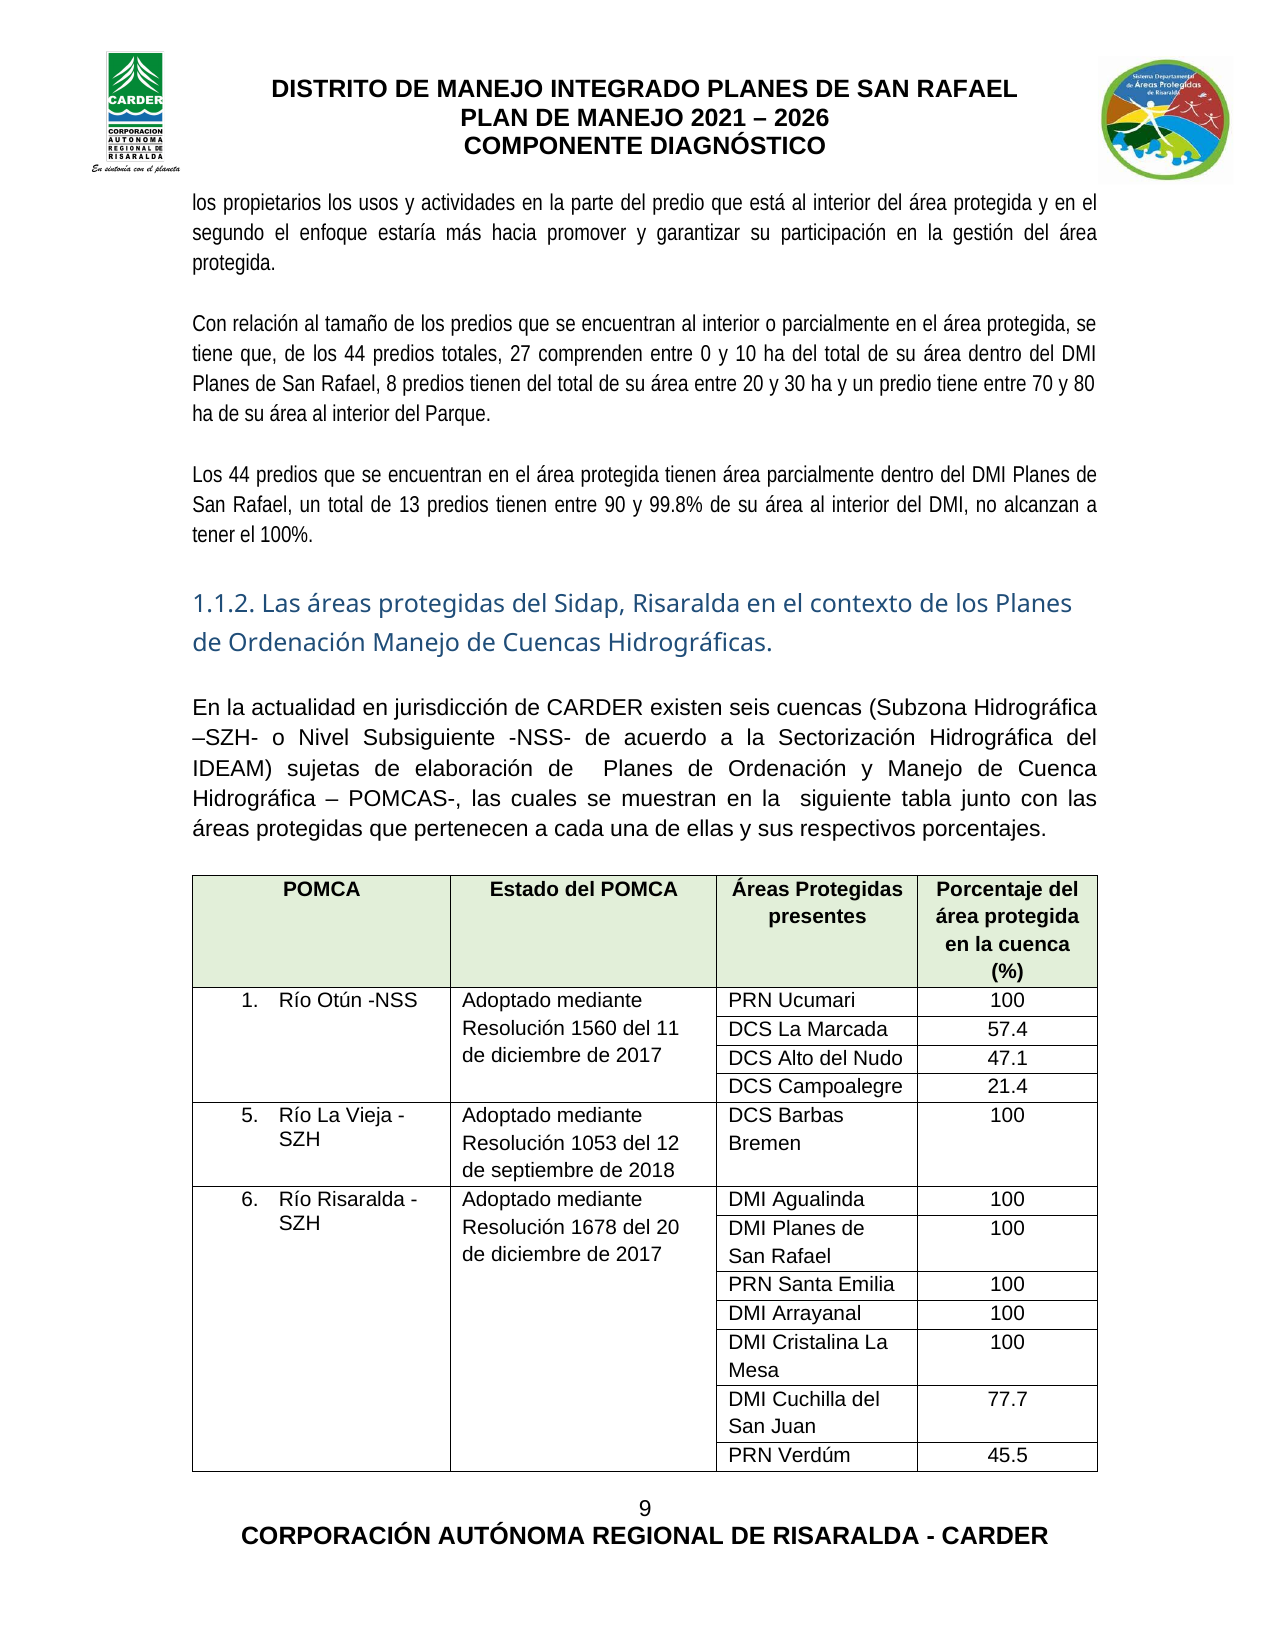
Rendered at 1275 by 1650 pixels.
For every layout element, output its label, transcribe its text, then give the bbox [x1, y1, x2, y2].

table_cell 45.5 [918, 1443, 1097, 1471]
table_cell PRN Verdúm [717, 1443, 917, 1471]
table_cell 100 [918, 1301, 1097, 1329]
table_cell 100 [918, 1103, 1097, 1186]
table_cell DMI Agualinda [717, 1187, 917, 1215]
table_cell Adoptado mediante Resolución 1678 del 20 de diciembre de 2017 [451, 1187, 716, 1471]
table_cell 57.4 [918, 1017, 1097, 1044]
table_cell 77.7 [918, 1386, 1097, 1442]
table_cell DMI Cuchilla del San Juan [717, 1386, 917, 1442]
table_cell DCS Barbas Bremen [717, 1103, 917, 1186]
subtitle 1.1.2. Las áreas protegidas del Sidap, Risaralda en el contexto de los Planes de Ordenación Manejo de Cuencas Hidrográficas. [192, 586, 1098, 659]
table_cell Adoptado mediante Resolución 1560 del 11 de diciembre de 2017 [451, 988, 716, 1102]
table_cell DCS La Marcada [717, 1017, 917, 1044]
table_cell 21.4 [918, 1074, 1097, 1102]
table_cell PRN Ucumari [717, 988, 917, 1016]
table_header Porcentaje del área protegida en la cuenca (%) [918, 876, 1097, 987]
table_cell DCS Campoalegre [717, 1074, 917, 1102]
table_cell DMI Cristalina La Mesa [717, 1330, 917, 1385]
text En la actualidad en jurisdicción de CARDER existen seis cuencas (Subzona Hidrográfica –SZH- o Nivel Subsiguiente -NSS- de acuerdo a la Sectorización Hidrográfica del IDEAM) sujetas de elaboración de Planes de Ordenación y Manejo de Cuenca Hidrográfica – POMCAS-, las cuales se muestran en la siguiente tabla junto con las áreas protegidas que pertenecen a cada una de ellas y sus respectivos porcentajes. [192, 694, 1098, 841]
table_cell PRN Santa Emilia [717, 1272, 917, 1300]
table_header Áreas Protegidas presentes [717, 876, 917, 987]
table_cell 47.1 [918, 1046, 1097, 1073]
table_cell DCS Alto del Nudo [717, 1046, 917, 1073]
table_cell Río Otún -NSS [193, 988, 450, 1102]
text Los 44 predios que se encuentran en el área protegida tienen área parcialmente dentro del DMI Planes de San Rafael, un total de 13 predios tienen entre 90 y 99.8% de su área al interior del DMI, no alcanzan a tener el 100%. [192, 461, 1098, 547]
picture [1097, 56, 1234, 185]
table_cell 100 [918, 1330, 1097, 1385]
table_cell Río La Vieja -SZH [193, 1103, 450, 1186]
table_cell 100 [918, 988, 1097, 1016]
table_header Estado del POMCA [451, 876, 716, 987]
table_header POMCA [193, 876, 450, 987]
table_cell DMI Planes de San Rafael [717, 1216, 917, 1271]
table_cell Río Risaralda -SZH [193, 1187, 450, 1471]
table_cell 100 [918, 1187, 1097, 1215]
table_cell Adoptado mediante Resolución 1053 del 12 de septiembre de 2018 [451, 1103, 716, 1186]
table_cell DMI Arrayanal [717, 1301, 917, 1329]
picture [86, 44, 186, 183]
table_cell 100 [918, 1272, 1097, 1300]
text Con relación al tamaño de los predios que se encuentran al interior o parcialmente en el área protegida, se tiene que, de los 44 predios totales, 27 comprenden entre 0 y 10 ha del total de su área dentro del DMI Planes de San Rafael, 8 predios tienen del total de su área entre 20 y 30 ha y un predio tiene entre 70 y 80 ha de su área al interior del Parque. [192, 309, 1098, 427]
table_cell 100 [918, 1216, 1097, 1271]
